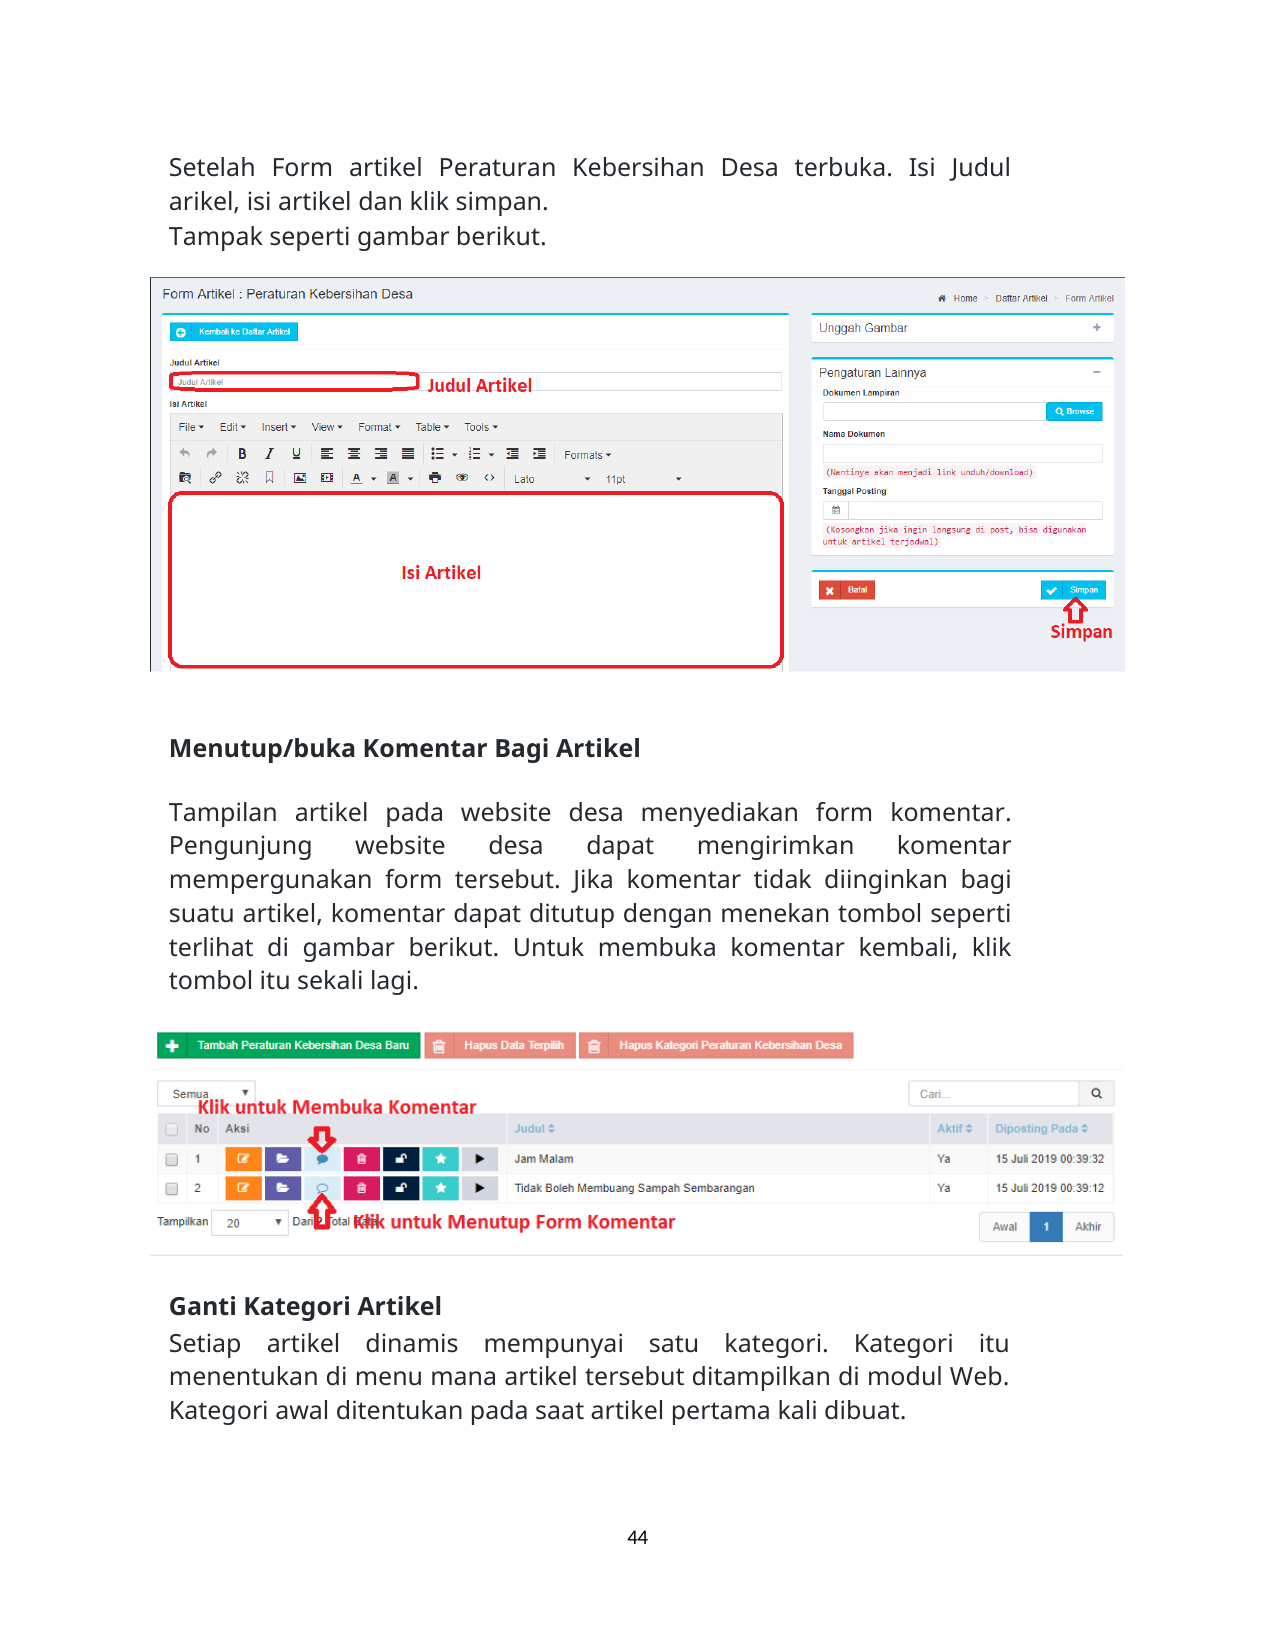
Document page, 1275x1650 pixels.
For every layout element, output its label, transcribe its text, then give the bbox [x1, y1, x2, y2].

picture [150, 277, 1125, 672]
text Tampilan artikel pada website desa menyediakan form komentar. Pengunjung website desa dapat mengirimkan komentar mempergunakan form tersebut. Jika komentar tidak diinginkan bagi suatu artikel, komentar dapat ditutup dengan menekan tombol seperti terlihat di gambar berikut. Untuk membuka komentar kembali, klik tombol itu sekali lagi. [169, 795, 1012, 997]
text Setiap artikel dinamis mempunyai satu kategori. Kategori itu menentukan di menu mana artikel tersebut ditampilkan di modul Web. Kategori awal ditentukan pada saat artikel pertama kali dibuat. [169, 1326, 1010, 1426]
text Setelah Form artikel Peraturan Kebersihan Desa terbuka. Isi Judul arikel, isi artikel dan klik simpan. [169, 150, 1012, 218]
text Menutup/buka Komentar Bagi Artikel [169, 731, 1125, 765]
text Ganti Kategori Artikel [169, 1288, 1125, 1323]
text Tampak seperti gambar berikut. [150, 218, 1125, 252]
picture [150, 1022, 1124, 1264]
